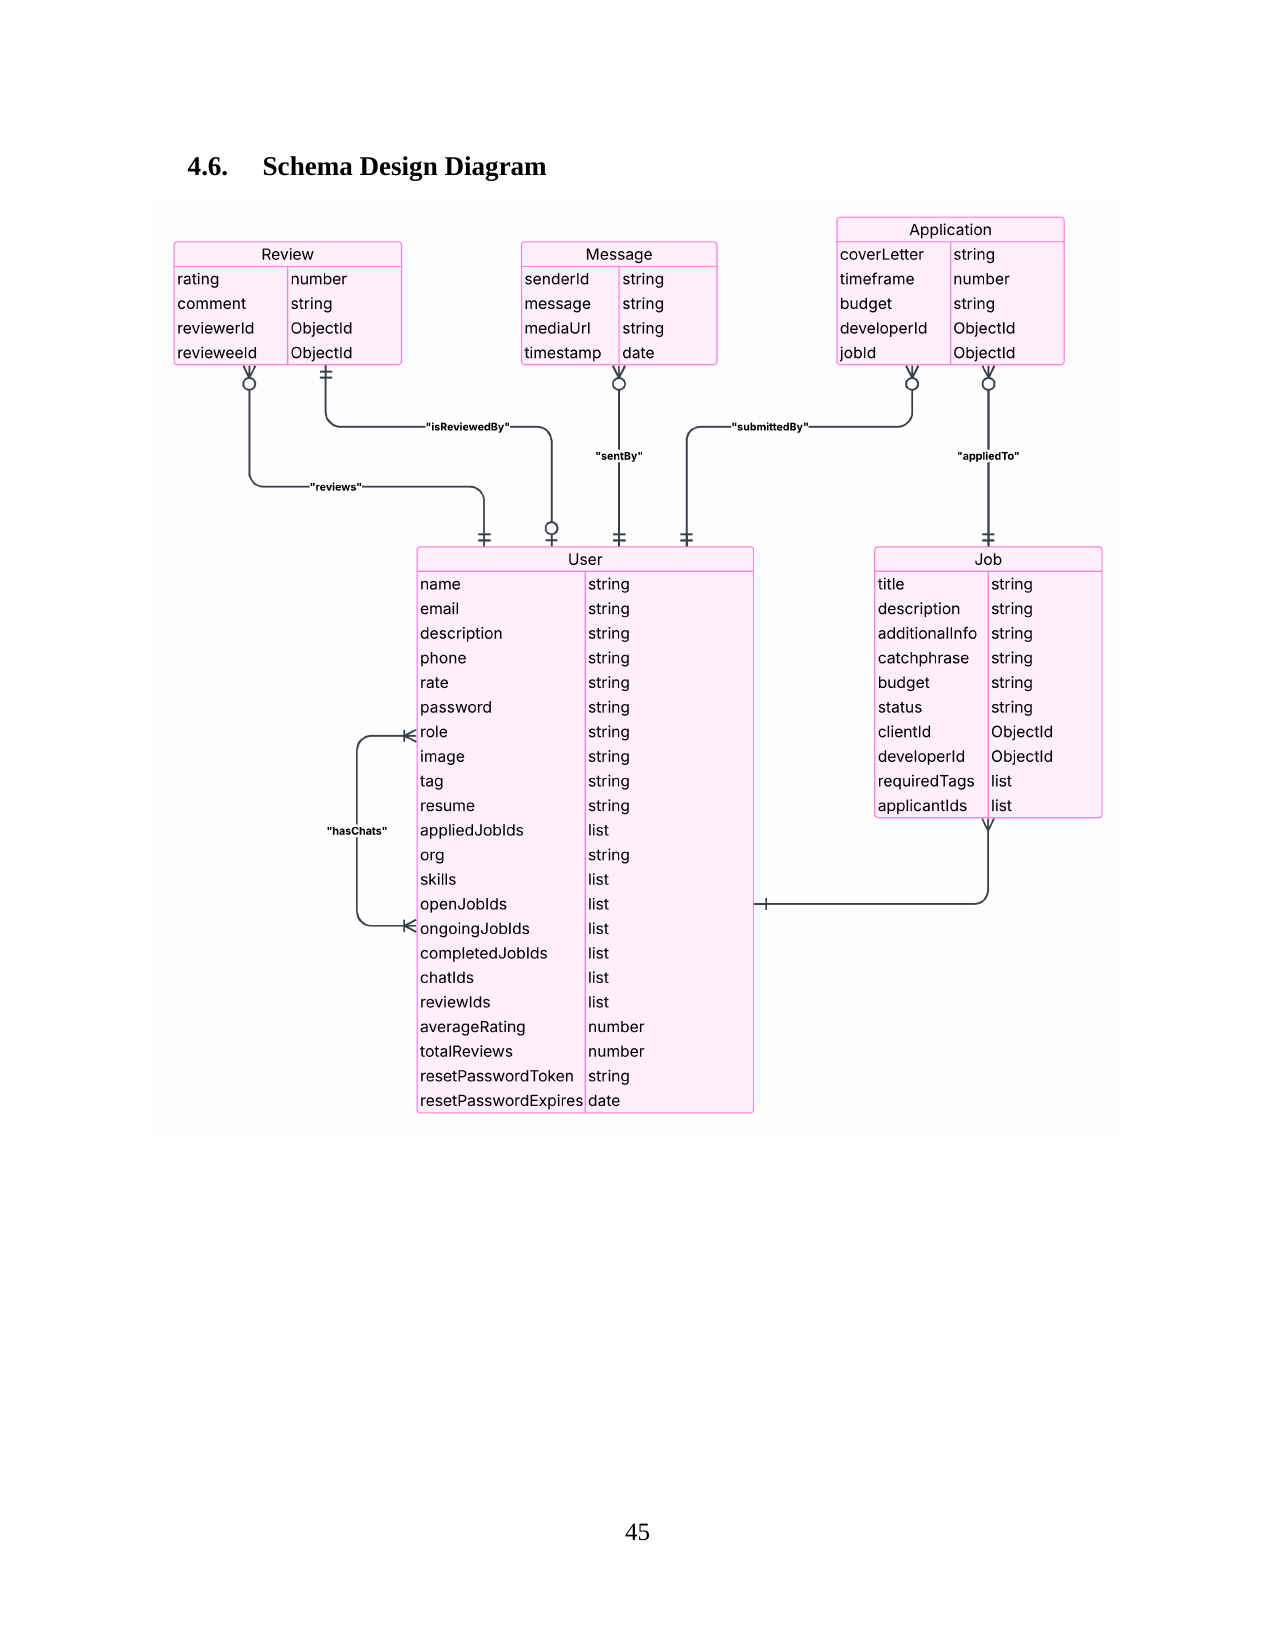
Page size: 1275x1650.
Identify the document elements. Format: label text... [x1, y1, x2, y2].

subtitle Schema Design Diagram [187, 150, 1125, 181]
picture [150, 194, 1125, 1137]
